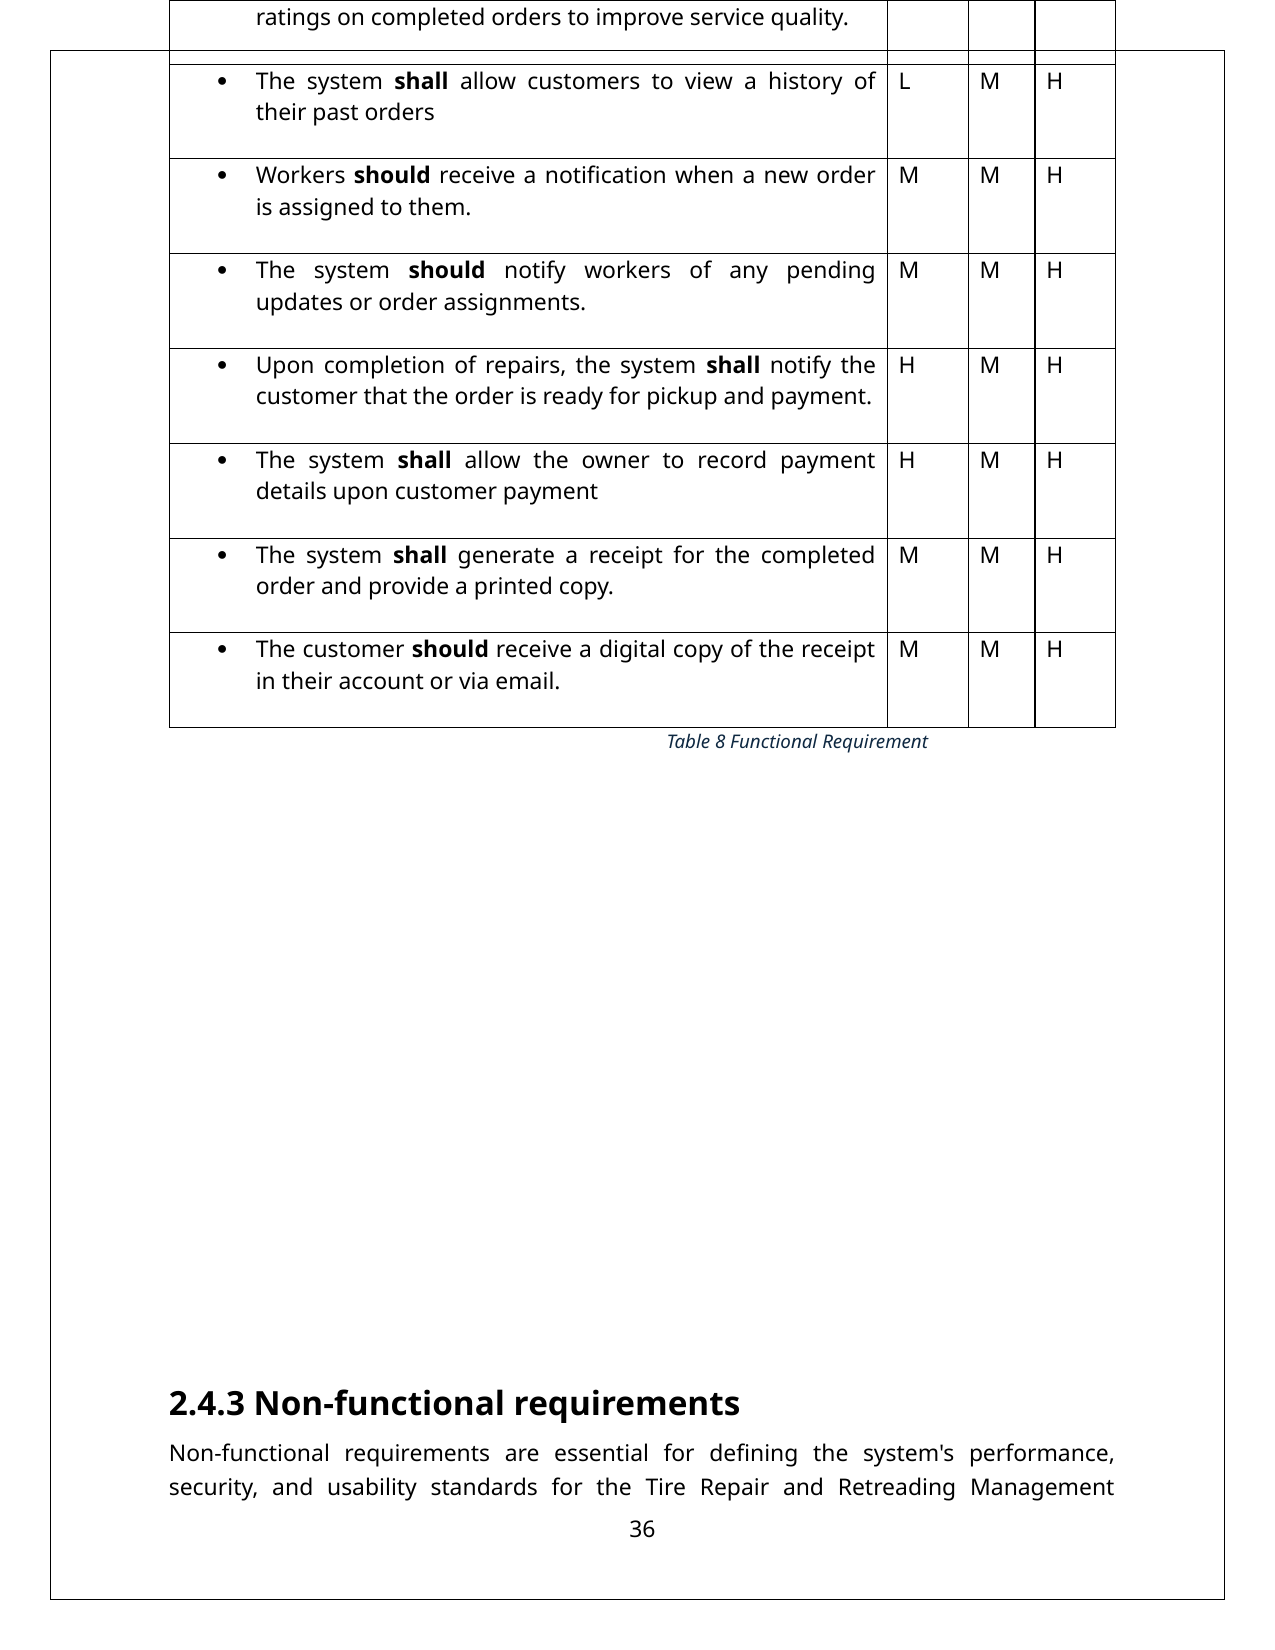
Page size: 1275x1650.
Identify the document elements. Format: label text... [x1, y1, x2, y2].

table_cell H [1036, 444, 1115, 537]
table_cell H [1036, 65, 1115, 158]
table_cell H [1036, 159, 1115, 253]
table_cell M [969, 159, 1034, 253]
table_cell H [1036, 349, 1115, 443]
table_cell Upon completion of repairs, the system shall notify the customer that the order is ready for pickup and payment. [170, 349, 887, 443]
table_cell The customer should receive a digital copy of the receipt in their account or via email. [170, 633, 887, 727]
table_cell H [1036, 539, 1115, 632]
table_cell M [969, 633, 1034, 727]
table_cell L [888, 65, 968, 158]
subtitle 2.4.3 Non-functional requirements [169, 1379, 1116, 1425]
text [169, 1437, 1116, 1502]
table_cell M [888, 633, 968, 727]
table_cell M [969, 444, 1034, 537]
table_cell M [969, 254, 1034, 348]
table_cell H [888, 444, 968, 537]
table_cell H [1036, 1, 1115, 50]
table_cell M [969, 65, 1034, 158]
table_cell M [888, 159, 968, 253]
table_cell M [969, 1, 1034, 50]
table_cell M [969, 349, 1034, 443]
table_cell The system shall allow the owner to record payment details upon customer payment [170, 444, 887, 537]
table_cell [170, 51, 887, 63]
table_cell M [888, 254, 968, 348]
text Table 8 Functional Requirement [169, 728, 1116, 754]
table_cell The system shall allow customers to view a history of their past orders [170, 65, 887, 158]
table_cell The system should notify workers of any pending updates or order assignments. [170, 254, 887, 348]
table_cell M [969, 539, 1034, 632]
table_cell Workers should receive a notification when a new order is assigned to them. [170, 159, 887, 253]
table_cell The system shall generate a receipt for the completed order and provide a printed copy. [170, 539, 887, 632]
table_cell H [1036, 633, 1115, 727]
table_cell H [1036, 254, 1115, 348]
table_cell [170, 1, 887, 50]
table_cell H [888, 349, 968, 443]
table_cell M [888, 1, 968, 50]
table_cell M [888, 539, 968, 632]
